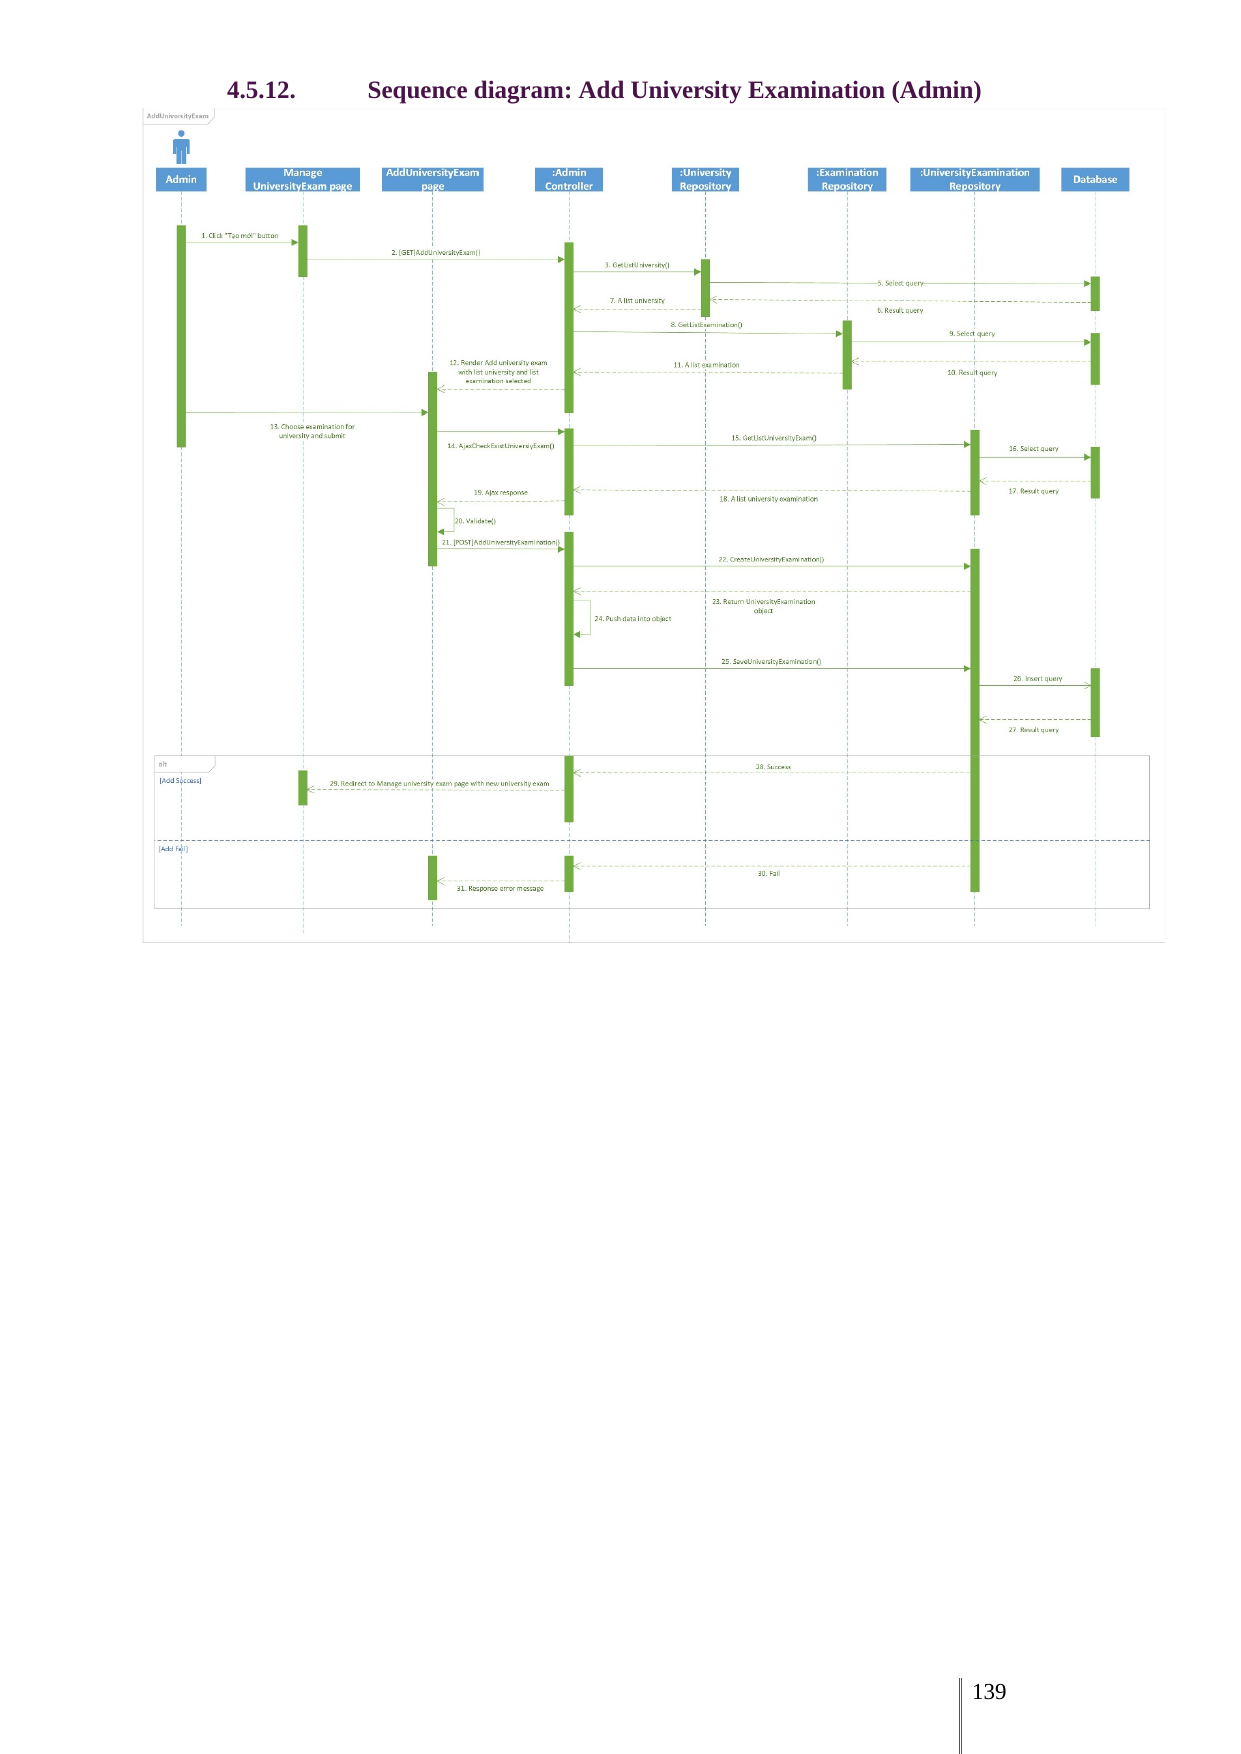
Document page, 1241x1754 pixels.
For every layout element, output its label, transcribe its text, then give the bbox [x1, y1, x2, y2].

subtitle Sequence diagram: Add University Examination (Admin) [227, 75, 1165, 104]
picture [142, 108, 1166, 943]
